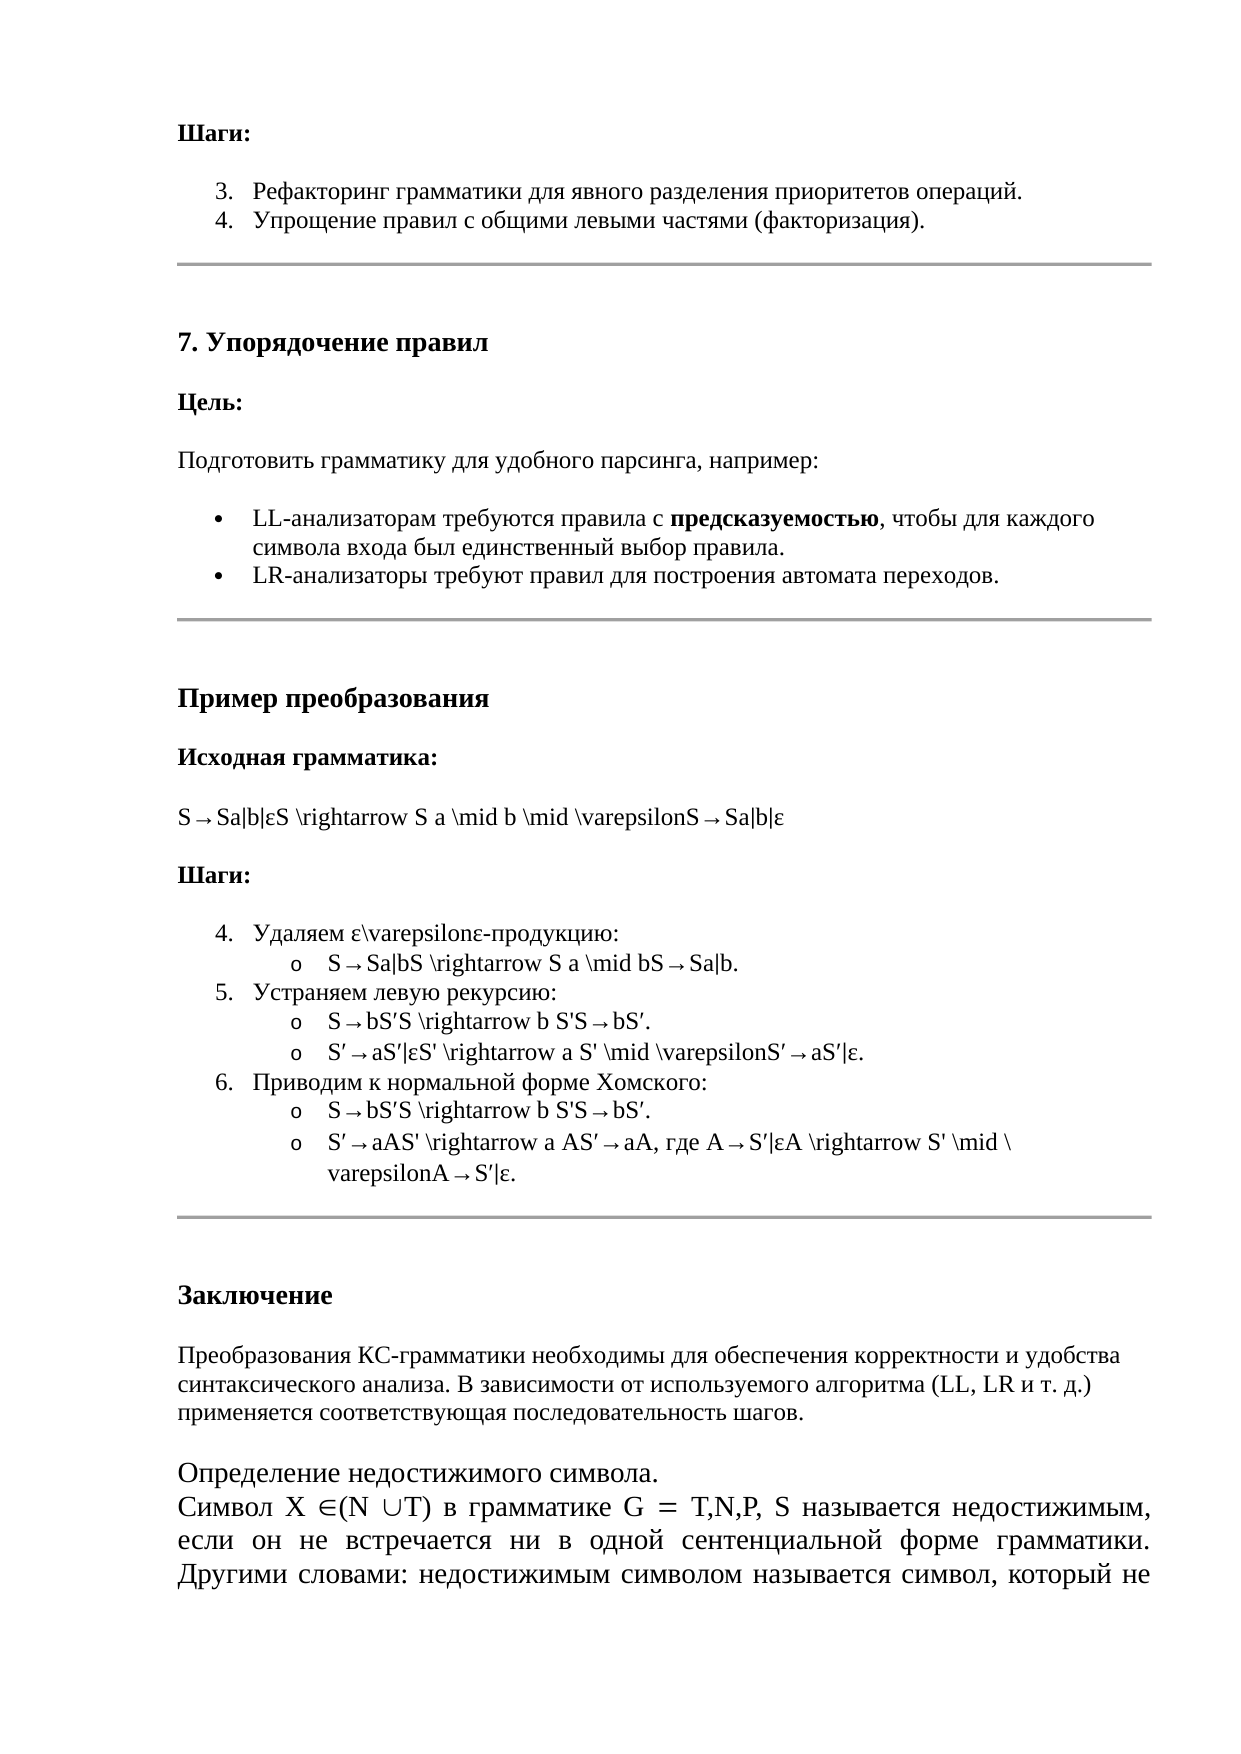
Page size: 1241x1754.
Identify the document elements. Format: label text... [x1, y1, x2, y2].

text Шаги: [177, 118, 1152, 147]
text S→Sa∣b∣εS \rightarrow S a \mid b \mid \varepsilonS→Sa∣b∣ε [177, 800, 1152, 831]
list S→Sa∣bS \rightarrow S a \mid bS→Sa∣b. [290, 946, 1152, 977]
text Шаги: [177, 860, 1152, 888]
text Пример преобразования [177, 681, 1152, 713]
list Устраняем левую рекурсию: [215, 977, 1152, 1006]
list S→bS′S \rightarrow b S'S→bS′. [290, 1096, 1152, 1125]
text Подготовить грамматику для удобного парсинга, например: [177, 445, 1152, 474]
text 7. Упорядочение правил [177, 325, 1152, 358]
text Преобразования КС-грамматики необходимы для обеспечения корректности и удобства синтаксического анализа. В зависимости от используемого алгоритма (LL, LR и т. д.) применяется соответствующая последовательность шагов. [177, 1340, 1152, 1426]
text Заключение [177, 1278, 1152, 1311]
list LR-анализаторы требуют правил для построения автомата переходов. [215, 560, 1152, 589]
list Приводим к нормальной форме Хомского: [215, 1067, 1152, 1096]
list Удаляем ε\varepsilonε-продукцию: [215, 918, 1152, 946]
text Цель: [177, 387, 1152, 416]
list S′→aAS' \rightarrow a AS′→aA, где A→S′∣εA \rightarrow S' \mid \varepsilonA→S′∣ε. [290, 1125, 1152, 1186]
text Определение недостижимого символа. [177, 1455, 1152, 1489]
list S→bS′S \rightarrow b S'S→bS′. [290, 1006, 1152, 1036]
text Исходная грамматика: [177, 742, 1152, 771]
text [177, 1489, 1152, 1589]
list Рефакторинг грамматики для явного разделения приоритетов операций. [215, 176, 1152, 205]
list S′→aS′∣εS' \rightarrow a S' \mid \varepsilonS′→aS′∣ε. [290, 1036, 1152, 1067]
list LL-анализаторам требуются правила с предсказуемостью, чтобы для каждого символа входа был единственный выбор правила. [215, 503, 1152, 560]
list Упрощение правил с общими левыми частями (факторизация). [215, 205, 1152, 233]
